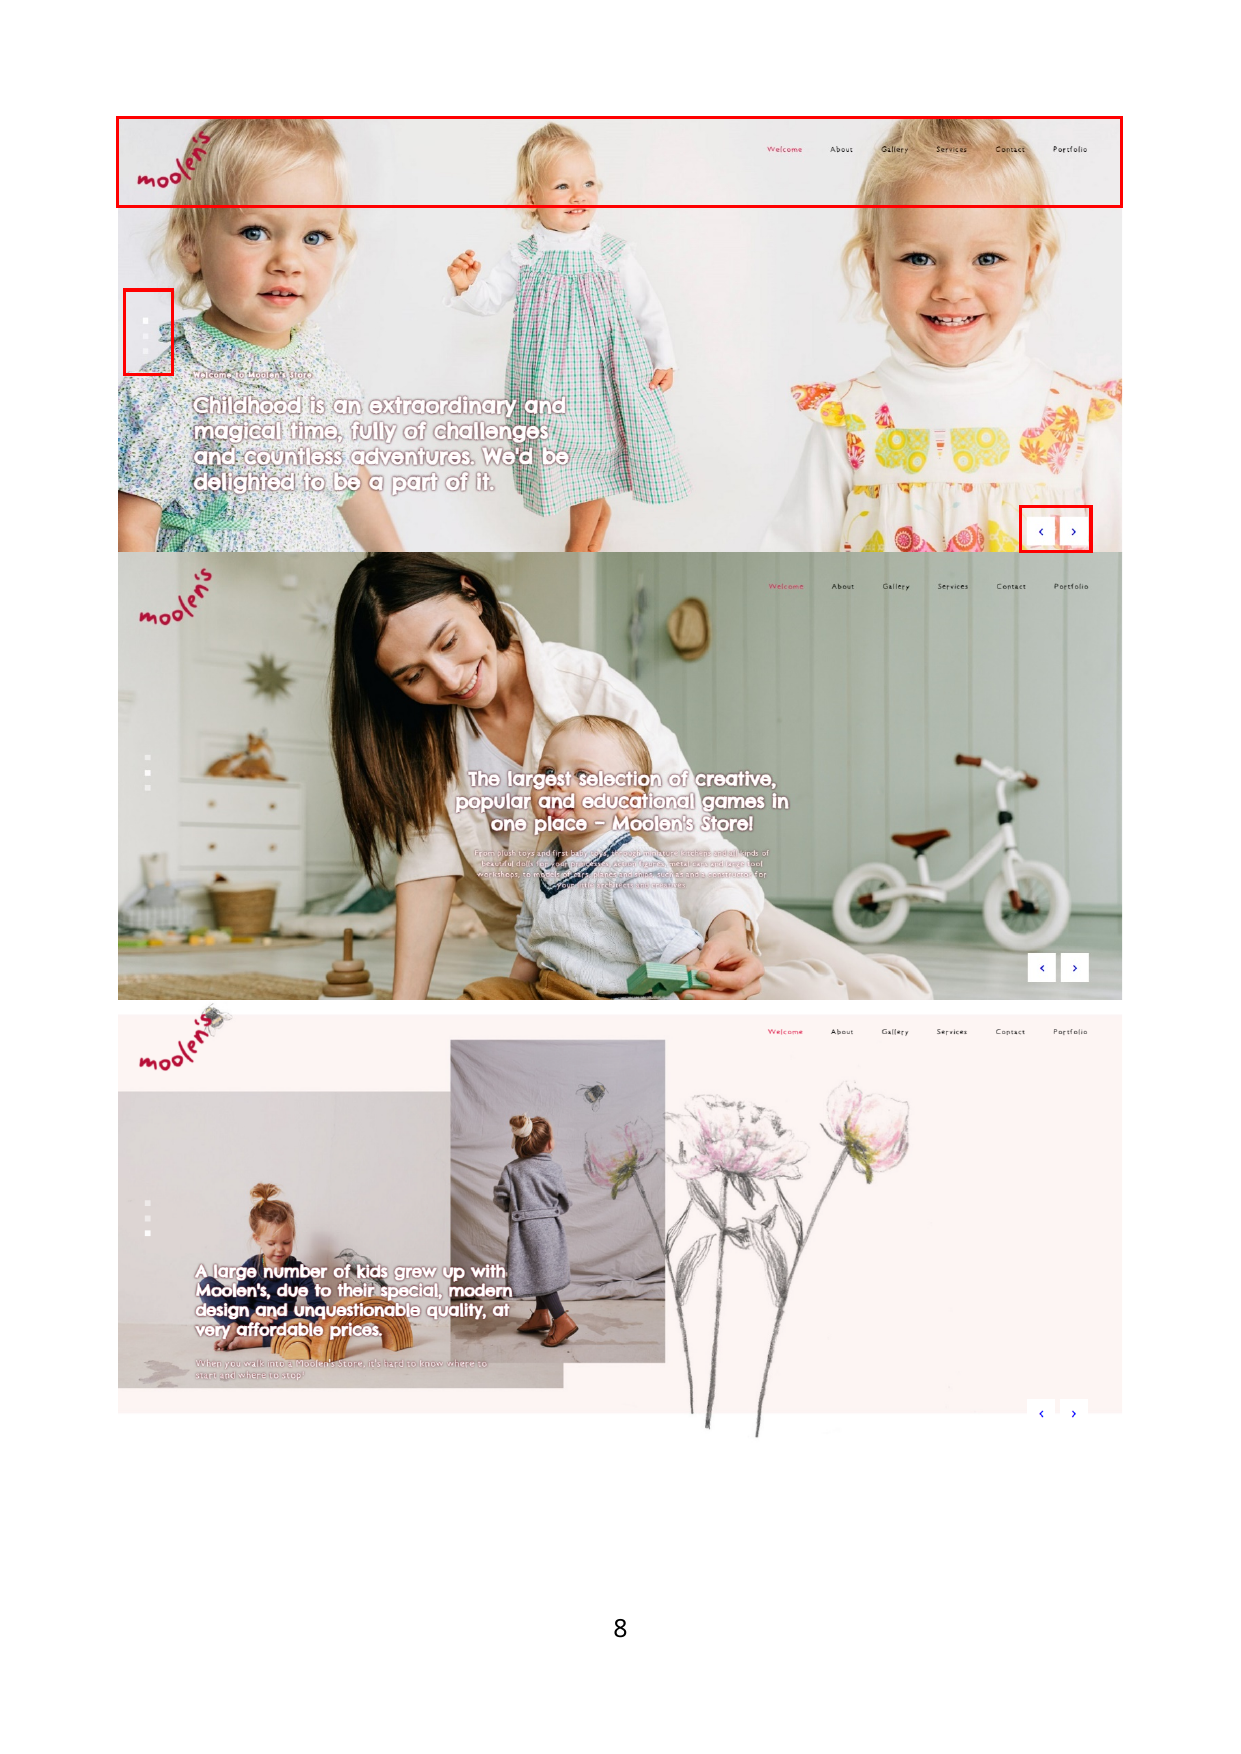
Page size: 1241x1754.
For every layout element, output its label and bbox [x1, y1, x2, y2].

picture [119, 119, 1120, 205]
picture [118, 208, 1123, 1443]
